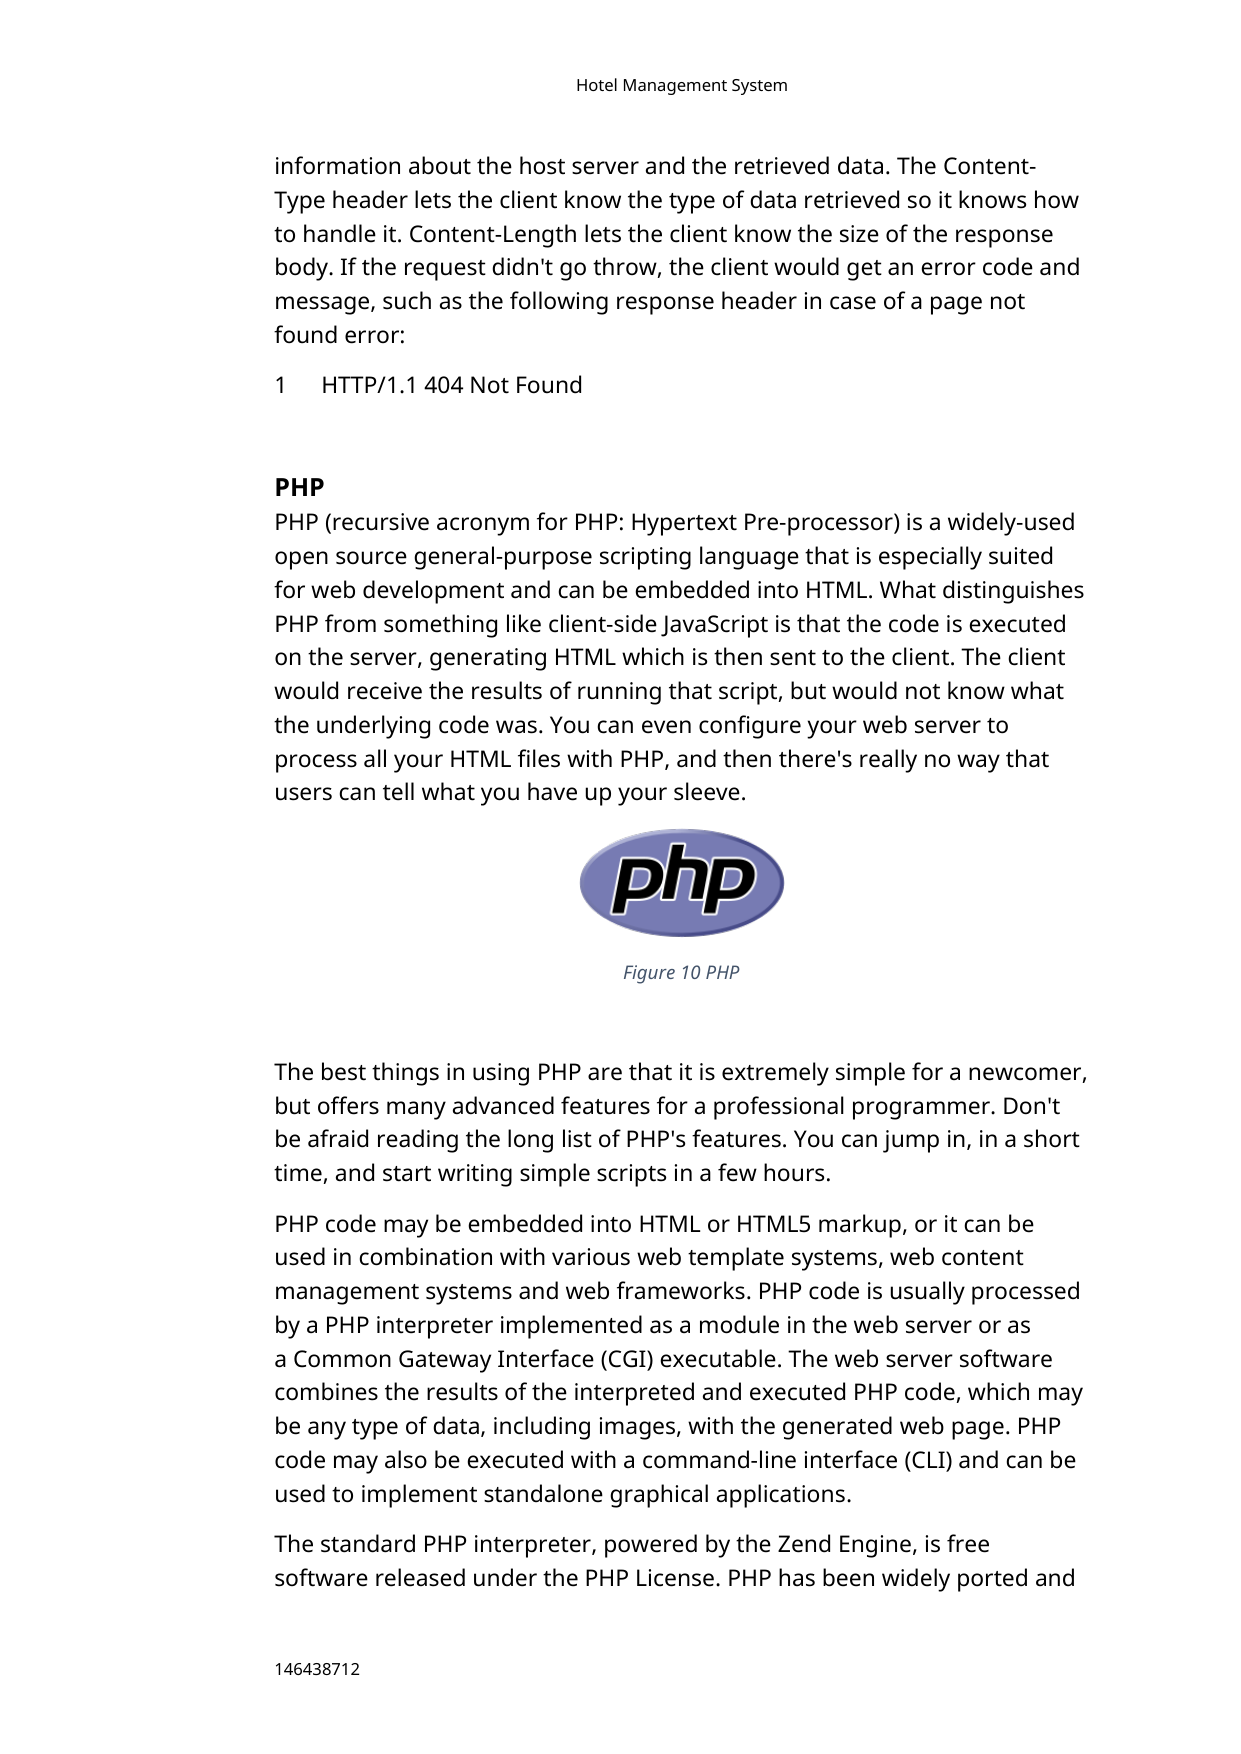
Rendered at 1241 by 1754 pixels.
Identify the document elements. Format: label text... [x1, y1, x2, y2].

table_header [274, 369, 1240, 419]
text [274, 150, 1090, 350]
subtitle PHP [274, 469, 1090, 504]
picture [577, 826, 787, 940]
text The best things in using PHP are that it is extremely simple for a newcomer, but offers many advanced features for a professional programmer. Don't be afraid reading the long list of PHP's features. You can jump in, in a short time, and start writing simple scripts in a few hours. [274, 1056, 1090, 1188]
text PHP (recursive acronym for PHP: Hypertext Pre-processor) is a widely-used open source general-purpose scripting language that is especially suited for web development and can be embedded into HTML. What distinguishes PHP from something like client-side JavaScript is that the code is executed on the server, generating HTML which is then sent to the client. The client would receive the results of running that script, but would not know what the underlying code was. You can even configure your web server to process all your HTML files with PHP, and then there's really no way that users can tell what you have up your sleeve. [274, 506, 1090, 808]
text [274, 1528, 1090, 1593]
text PHP code may be embedded into HTML or HTML5 markup, or it can be used in combination with various web template systems, web content management systems and web frameworks. PHP code is usually processed by a PHP interpreter implemented as a module in the web server or as a Common Gateway Interface (CGI) executable. The web server software combines the results of the interpreted and executed PHP code, which may be any type of data, including images, with the generated web page. PHP code may also be executed with a command-line interface (CLI) and can be used to implement standalone graphical applications. [274, 1208, 1090, 1509]
